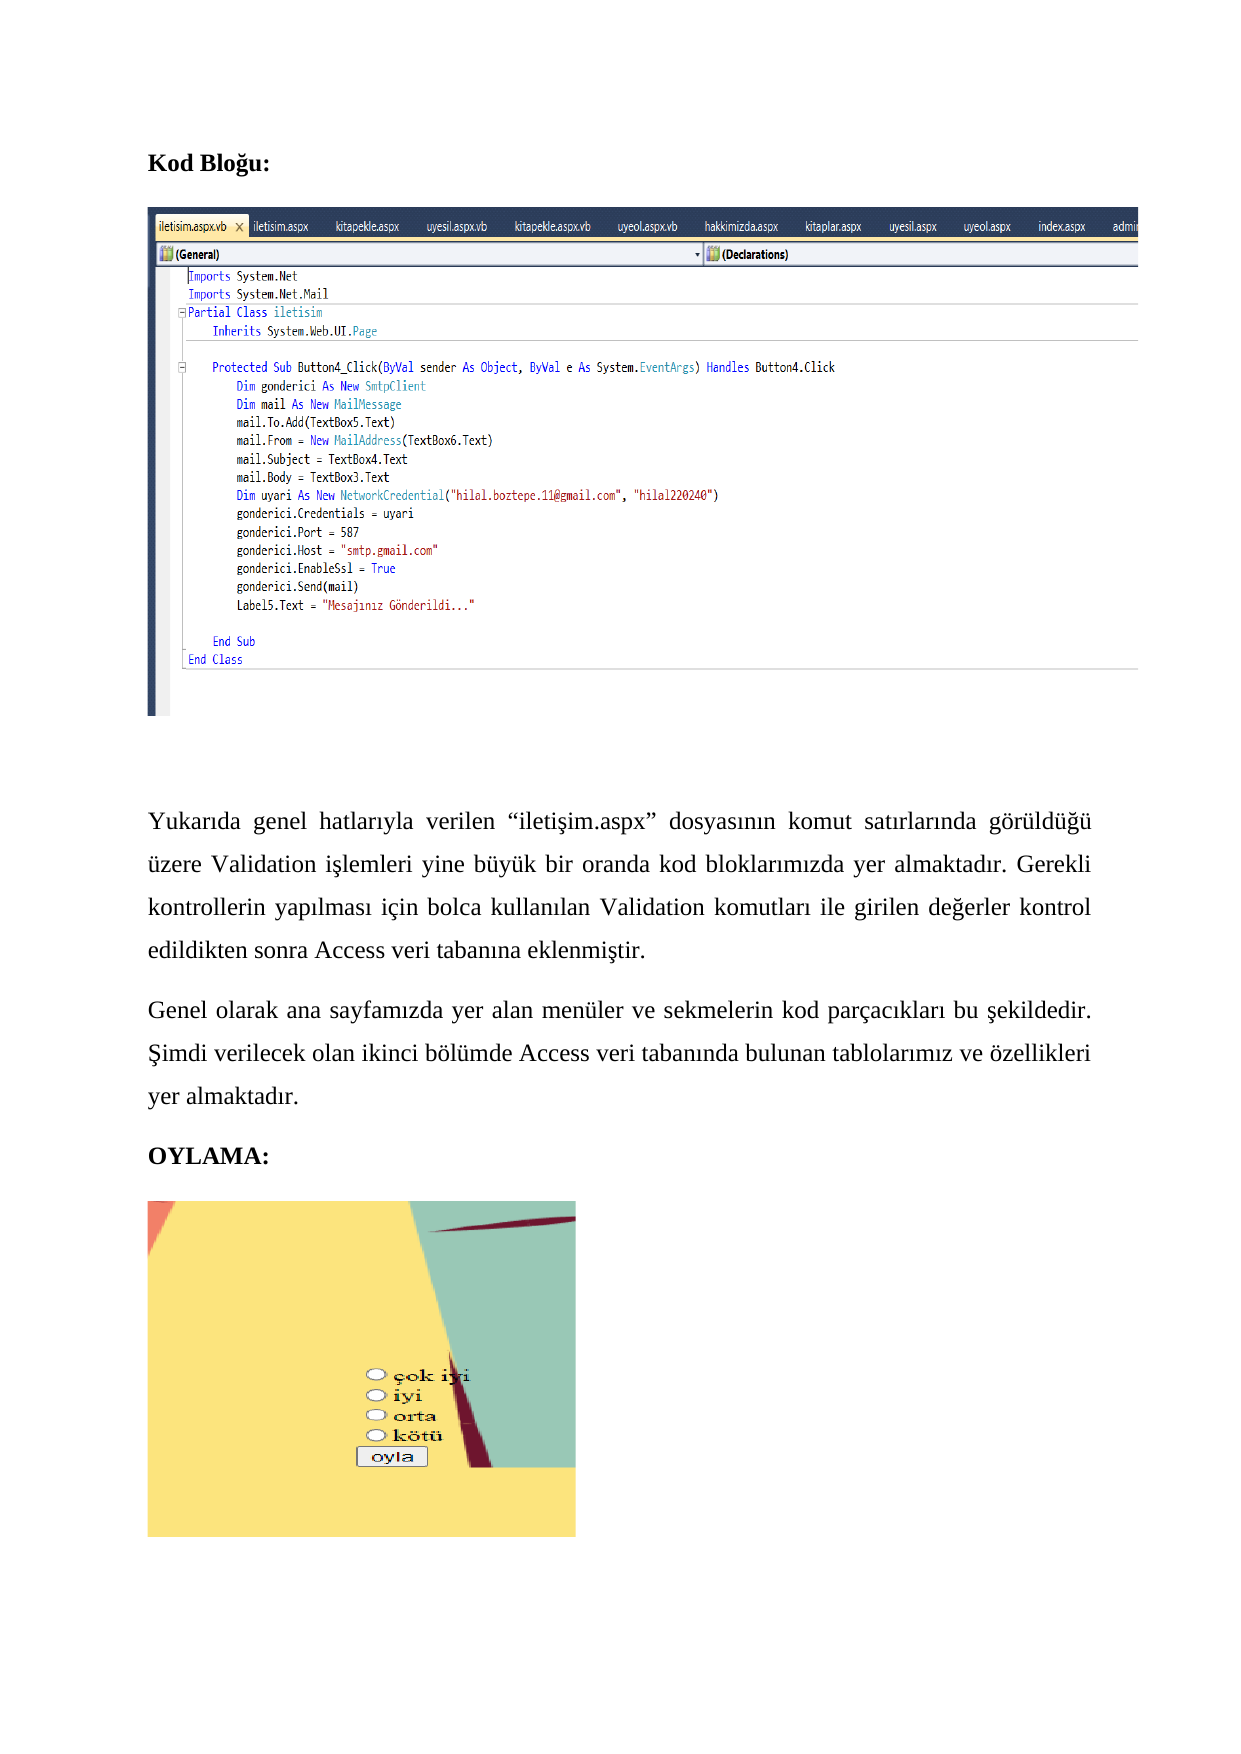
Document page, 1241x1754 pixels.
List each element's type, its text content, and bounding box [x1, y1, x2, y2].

text Kod Bloğu: [148, 148, 1093, 176]
picture [147, 1201, 576, 1537]
text OYLAMA: [148, 1141, 1093, 1170]
text Genel olarak ana sayfamızda yer alan menüler ve sekmelerin kod parçacıkları bu şekildedir. Şimdi verilecek olan ikinci bölümde Access veri tabanında bulunan tablolarımız ve özellikleri yer almaktadır. [148, 995, 1093, 1110]
text Yukarıda genel hatlarıyla verilen “iletişim.aspx” dosyasının komut satırlarında görüldüğü üzere Validation işlemleri yine büyük bir oranda kod bloklarımızda yer almaktadır. Gerekli kontrollerin yapılması için bolca kullanılan Validation komutları ile girilen değerler kontrol edildikten sonra Access veri tabanına eklenmiştir. [148, 806, 1093, 964]
picture [147, 207, 1139, 716]
